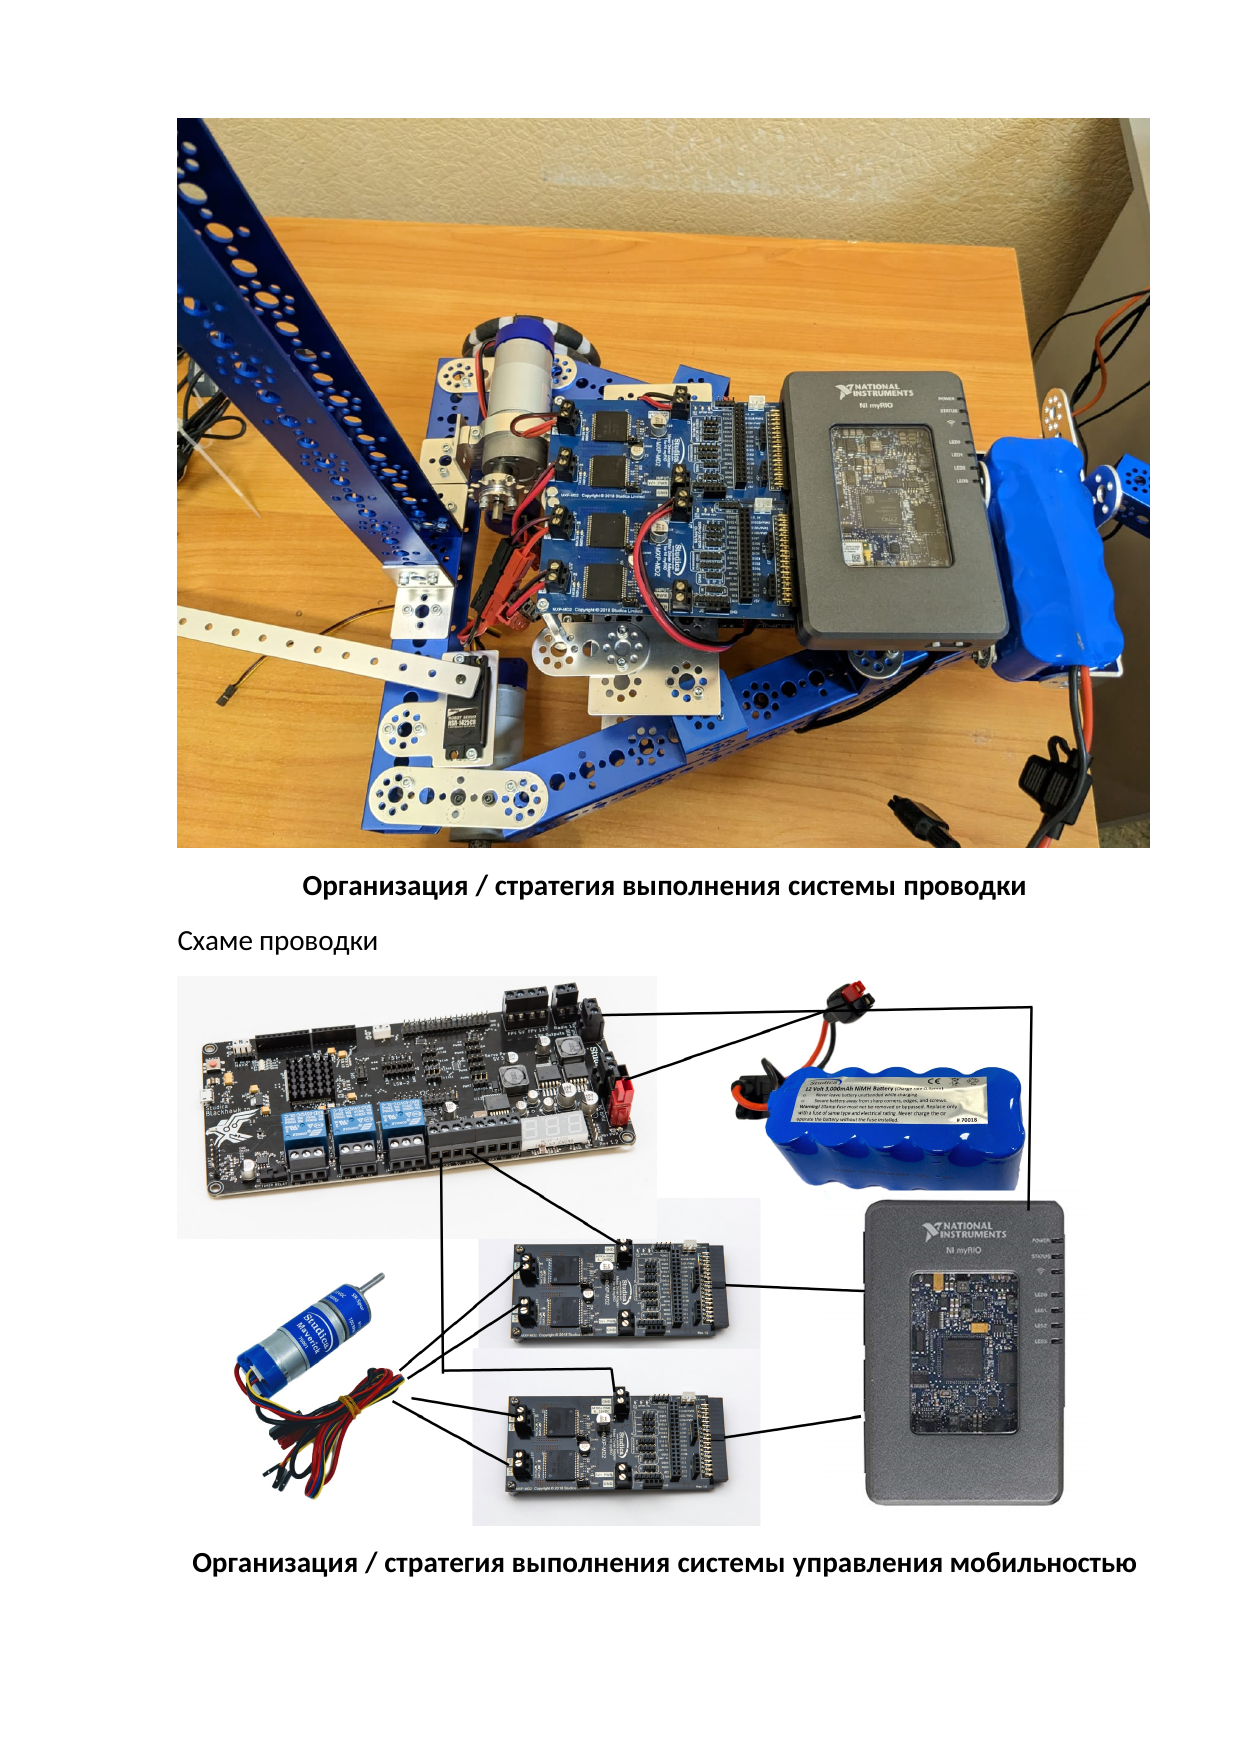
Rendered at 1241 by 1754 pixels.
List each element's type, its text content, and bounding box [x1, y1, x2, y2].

text Организация / стратегия выполнения системы проводки [177, 867, 1152, 902]
text Схаме проводки [177, 922, 1152, 957]
picture [177, 118, 1150, 848]
picture [177, 976, 1151, 1526]
text Организация / стратегия выполнения системы управления мобильностью [177, 1544, 1152, 1580]
